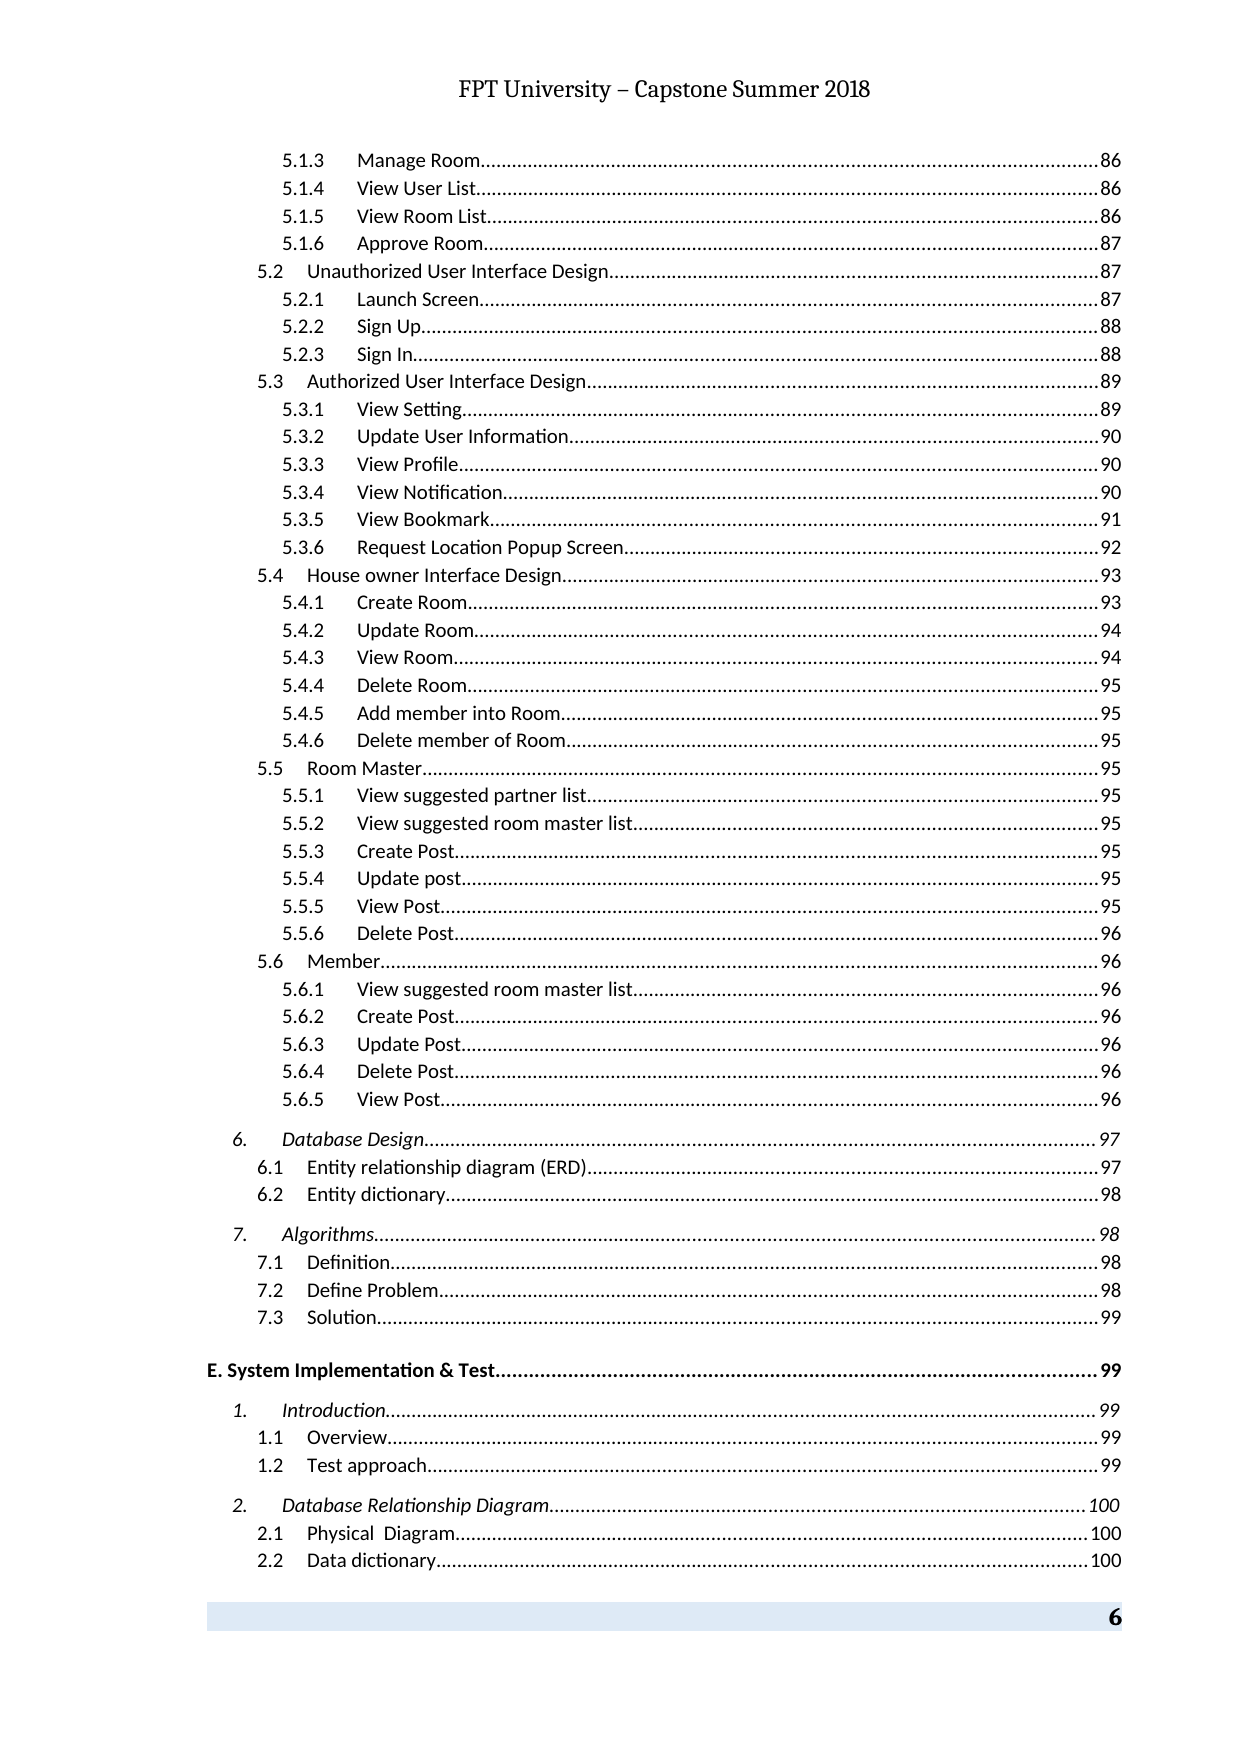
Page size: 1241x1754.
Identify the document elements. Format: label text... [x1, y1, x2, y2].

text 5.3.2 Update User Information 90 [282, 424, 1122, 449]
text 1. Introduction 99 [232, 1397, 1122, 1422]
text 5.4 House owner Interface Design 93 [257, 562, 1122, 587]
text 5.6.3 Update Post 96 [282, 1031, 1122, 1056]
text 5.6.5 View Post 96 [282, 1086, 1122, 1112]
text 2. Database Relationship Diagram 100 [232, 1492, 1122, 1518]
text E. System Implementation & Test 99 [207, 1357, 1122, 1382]
text 5.2.2 Sign Up 88 [282, 313, 1122, 339]
text 5.1.3 Manage Room 86 [282, 148, 1122, 173]
text 5.1.4 View User List 86 [282, 175, 1122, 201]
text 5.6.1 View suggested room master list 96 [282, 976, 1122, 1001]
text 5.3.6 Request Location Popup Screen 92 [282, 534, 1122, 559]
text 5.1.5 View Room List 86 [282, 203, 1122, 228]
text 5.1.6 Approve Room 87 [282, 231, 1122, 256]
text 5.6 Member 96 [257, 948, 1122, 974]
text 5.5.1 View suggested partner list 95 [282, 783, 1122, 808]
text 7.3 Solution 99 [257, 1304, 1122, 1330]
text 5.6.4 Delete Post 96 [282, 1059, 1122, 1084]
text 6. Database Design 97 [232, 1126, 1122, 1152]
text 5.3.1 View Setting 89 [282, 396, 1122, 422]
text 2.1 Physical Diagram 100 [257, 1520, 1122, 1545]
text 7.2 Define Problem 98 [257, 1277, 1122, 1302]
text 5.5 Room Master 95 [257, 755, 1122, 780]
text 5.4.4 Delete Room 95 [282, 672, 1122, 698]
text 6.2 Entity dictionary 98 [257, 1182, 1122, 1207]
text 5.5.2 View suggested room master list 95 [282, 810, 1122, 836]
text 5.3.4 View Notification 90 [282, 479, 1122, 504]
text 1.2 Test approach 99 [257, 1452, 1122, 1478]
text 5.3 Authorized User Interface Design 89 [257, 368, 1122, 394]
text 5.4.1 Create Room 93 [282, 589, 1122, 615]
text 5.4.5 Add member into Room 95 [282, 700, 1122, 725]
text 5.3.5 View Bookmark 91 [282, 507, 1122, 532]
text 5.2.3 Sign In 88 [282, 341, 1122, 366]
text 5.4.2 Update Room 94 [282, 617, 1122, 642]
text 5.3.3 View Profile 90 [282, 451, 1122, 477]
text 7.1 Definition 98 [257, 1249, 1122, 1275]
text 5.5.6 Delete Post 96 [282, 921, 1122, 946]
text 5.2 Unauthorized User Interface Design 87 [257, 258, 1122, 283]
text 5.5.3 Create Post 95 [282, 838, 1122, 863]
text 6.1 Entity relationship diagram (ERD) 97 [257, 1154, 1122, 1179]
text 5.2.1 Launch Screen 87 [282, 286, 1122, 311]
text 5.5.5 View Post 95 [282, 893, 1122, 918]
text 5.4.3 View Room 94 [282, 644, 1122, 670]
text 5.5.4 Update post 95 [282, 865, 1122, 891]
text 5.4.6 Delete member of Room 95 [282, 727, 1122, 753]
text 1.1 Overview 99 [257, 1424, 1122, 1450]
text 5.6.2 Create Post 96 [282, 1003, 1122, 1029]
text 7. Algorithms 98 [232, 1222, 1122, 1247]
text 2.2 Data dictionary 100 [257, 1547, 1122, 1573]
